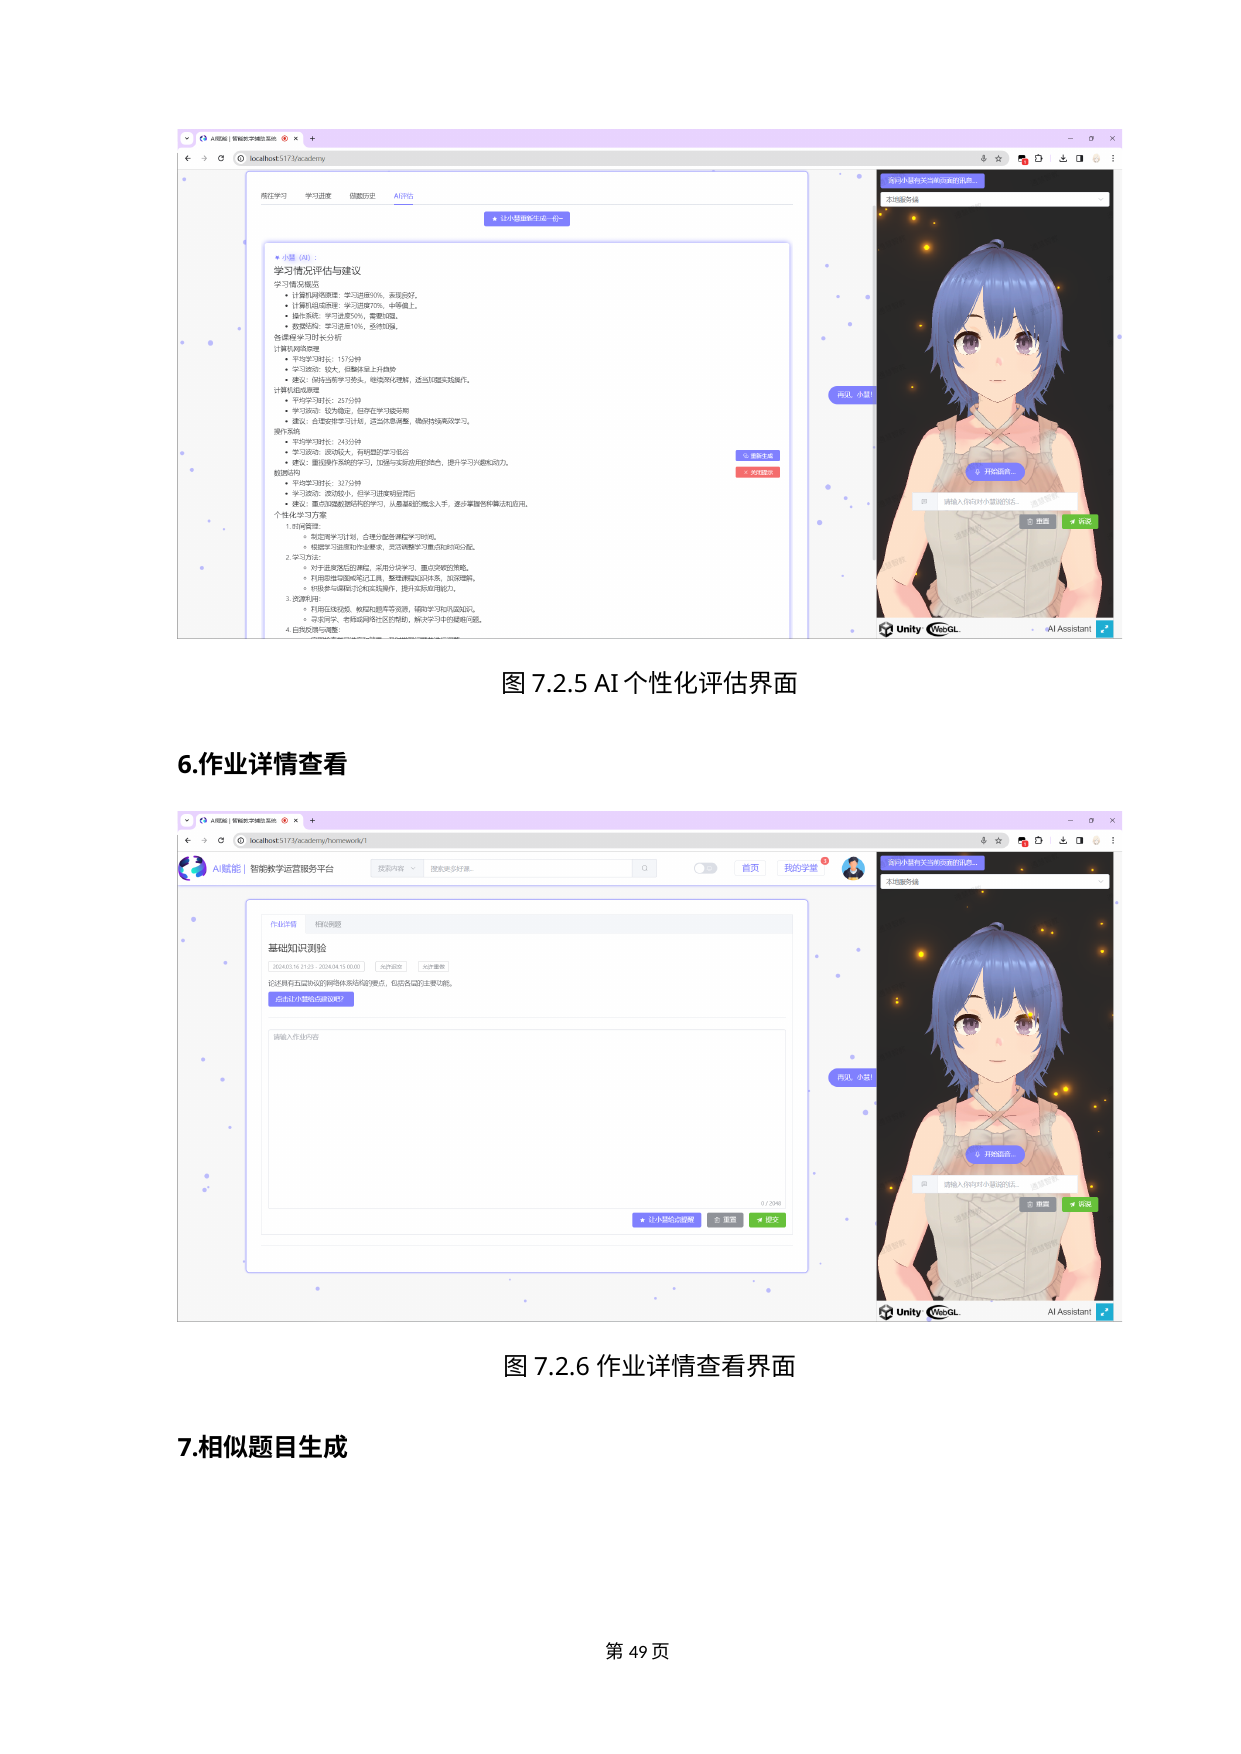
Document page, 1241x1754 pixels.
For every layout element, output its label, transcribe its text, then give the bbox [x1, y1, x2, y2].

text 7.相似题目生成 [177, 1413, 1122, 1478]
text 6.作业详情查看 [177, 730, 1122, 795]
text 图 7.2.5 AI个性化评估界面 [177, 649, 1122, 714]
picture [177, 811, 1123, 1322]
text 图 7.2.6 作业详情查看界面 [177, 1332, 1122, 1397]
picture [177, 129, 1123, 639]
